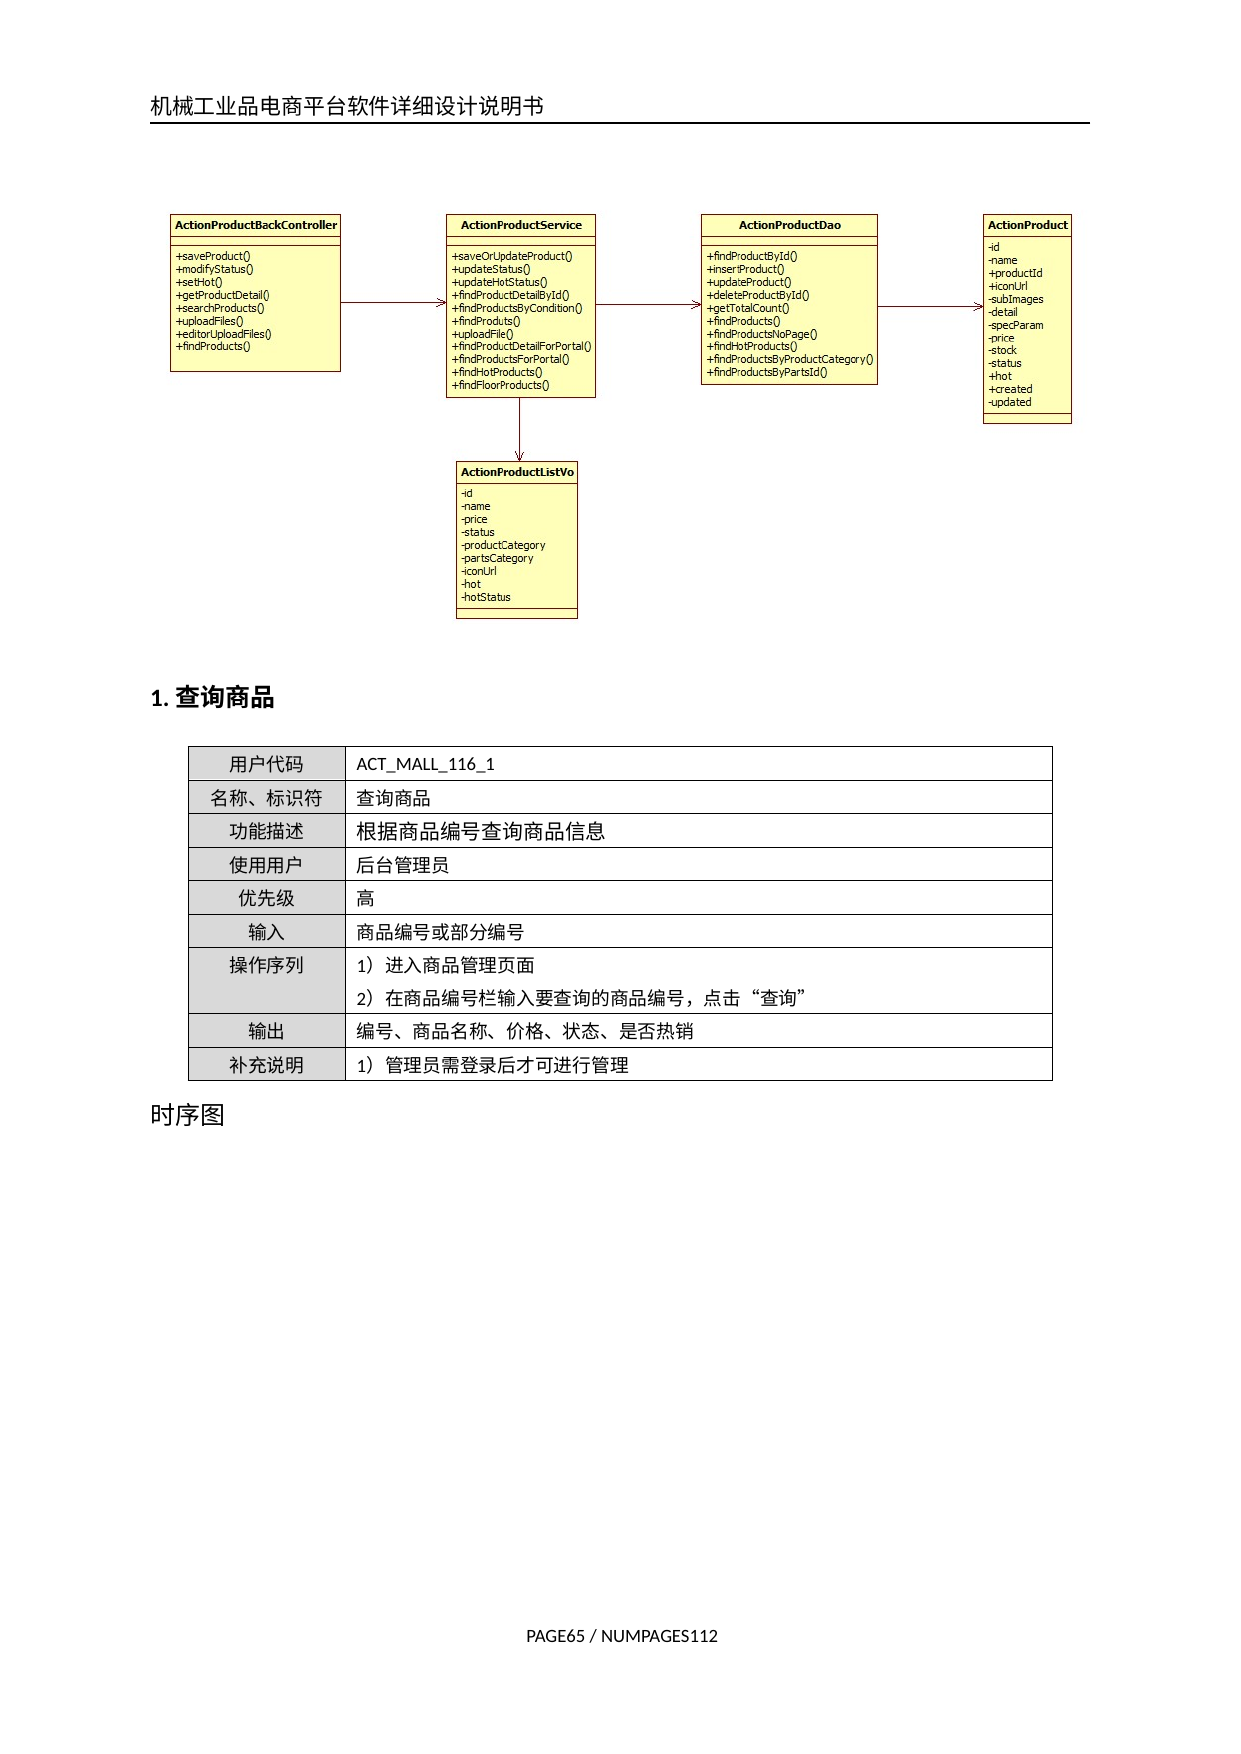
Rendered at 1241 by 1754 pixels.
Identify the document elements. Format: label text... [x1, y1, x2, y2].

picture [150, 194, 1091, 638]
table_cell 功能描述 [189, 814, 345, 847]
table_cell 后台管理员 [346, 848, 1052, 880]
table_header 用户代码 [189, 747, 345, 779]
table_cell 输入 [189, 915, 345, 947]
table_cell 优先级 [189, 881, 345, 914]
table_header ACT_MALL_116_1 [346, 747, 1052, 779]
table_cell 使用用户 [189, 848, 345, 880]
table_cell 1）管理员需登录后才可进行管理 [346, 1048, 1052, 1080]
table_cell 1）进入商品管理页面 2）在商品编号栏输入要查询的商品编号，点击“查询” [346, 948, 1052, 1013]
text 时序图 [150, 1081, 1090, 1146]
table_cell 名称、标识符 [189, 781, 345, 813]
table_cell 查询商品 [346, 781, 1052, 813]
table_cell 编号、商品名称、价格、状态、是否热销 [346, 1014, 1052, 1047]
table_cell 补充说明 [189, 1048, 345, 1080]
table_cell 商品编号或部分编号 [346, 915, 1052, 947]
table_cell 输出 [189, 1014, 345, 1047]
text 1. 查询商品 [150, 663, 1090, 728]
table_cell 操作序列 [189, 948, 345, 1013]
table_cell 高 [346, 881, 1052, 914]
table_cell 根据商品编号查询商品信息 [346, 814, 1052, 847]
